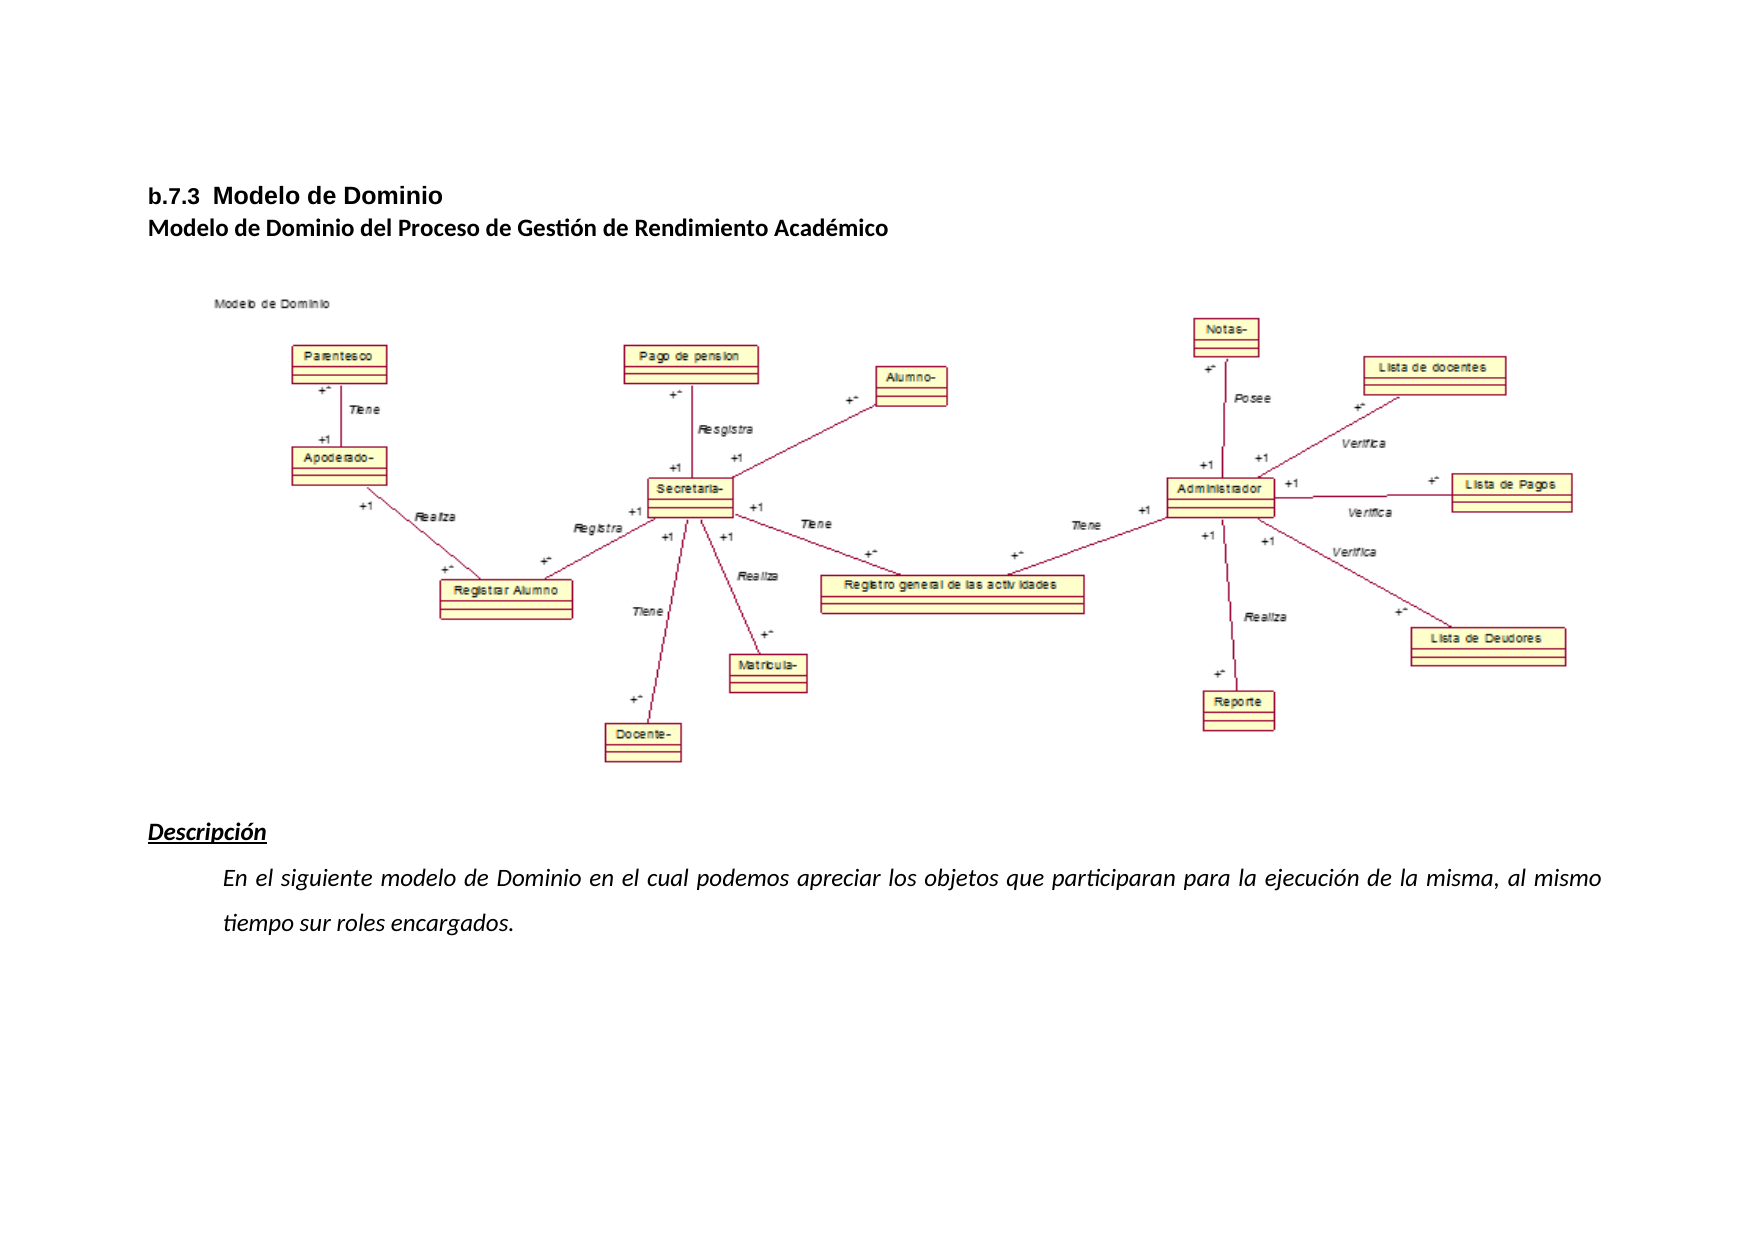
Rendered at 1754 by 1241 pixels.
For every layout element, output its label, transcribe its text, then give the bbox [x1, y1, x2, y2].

picture [147, 273, 1647, 788]
list En el siguiente modelo de Dominio en el cual podemos apreciar los objetos que participaran para la ejecución de la misma, al mismo tiempo sur roles encargados. [223, 862, 1606, 938]
text Descripción [148, 816, 1606, 847]
subtitle b.7.3 Modelo de Dominio [148, 181, 1606, 210]
text Modelo de Dominio del Proceso de Gestión de Rendimiento Académico [148, 212, 1606, 243]
